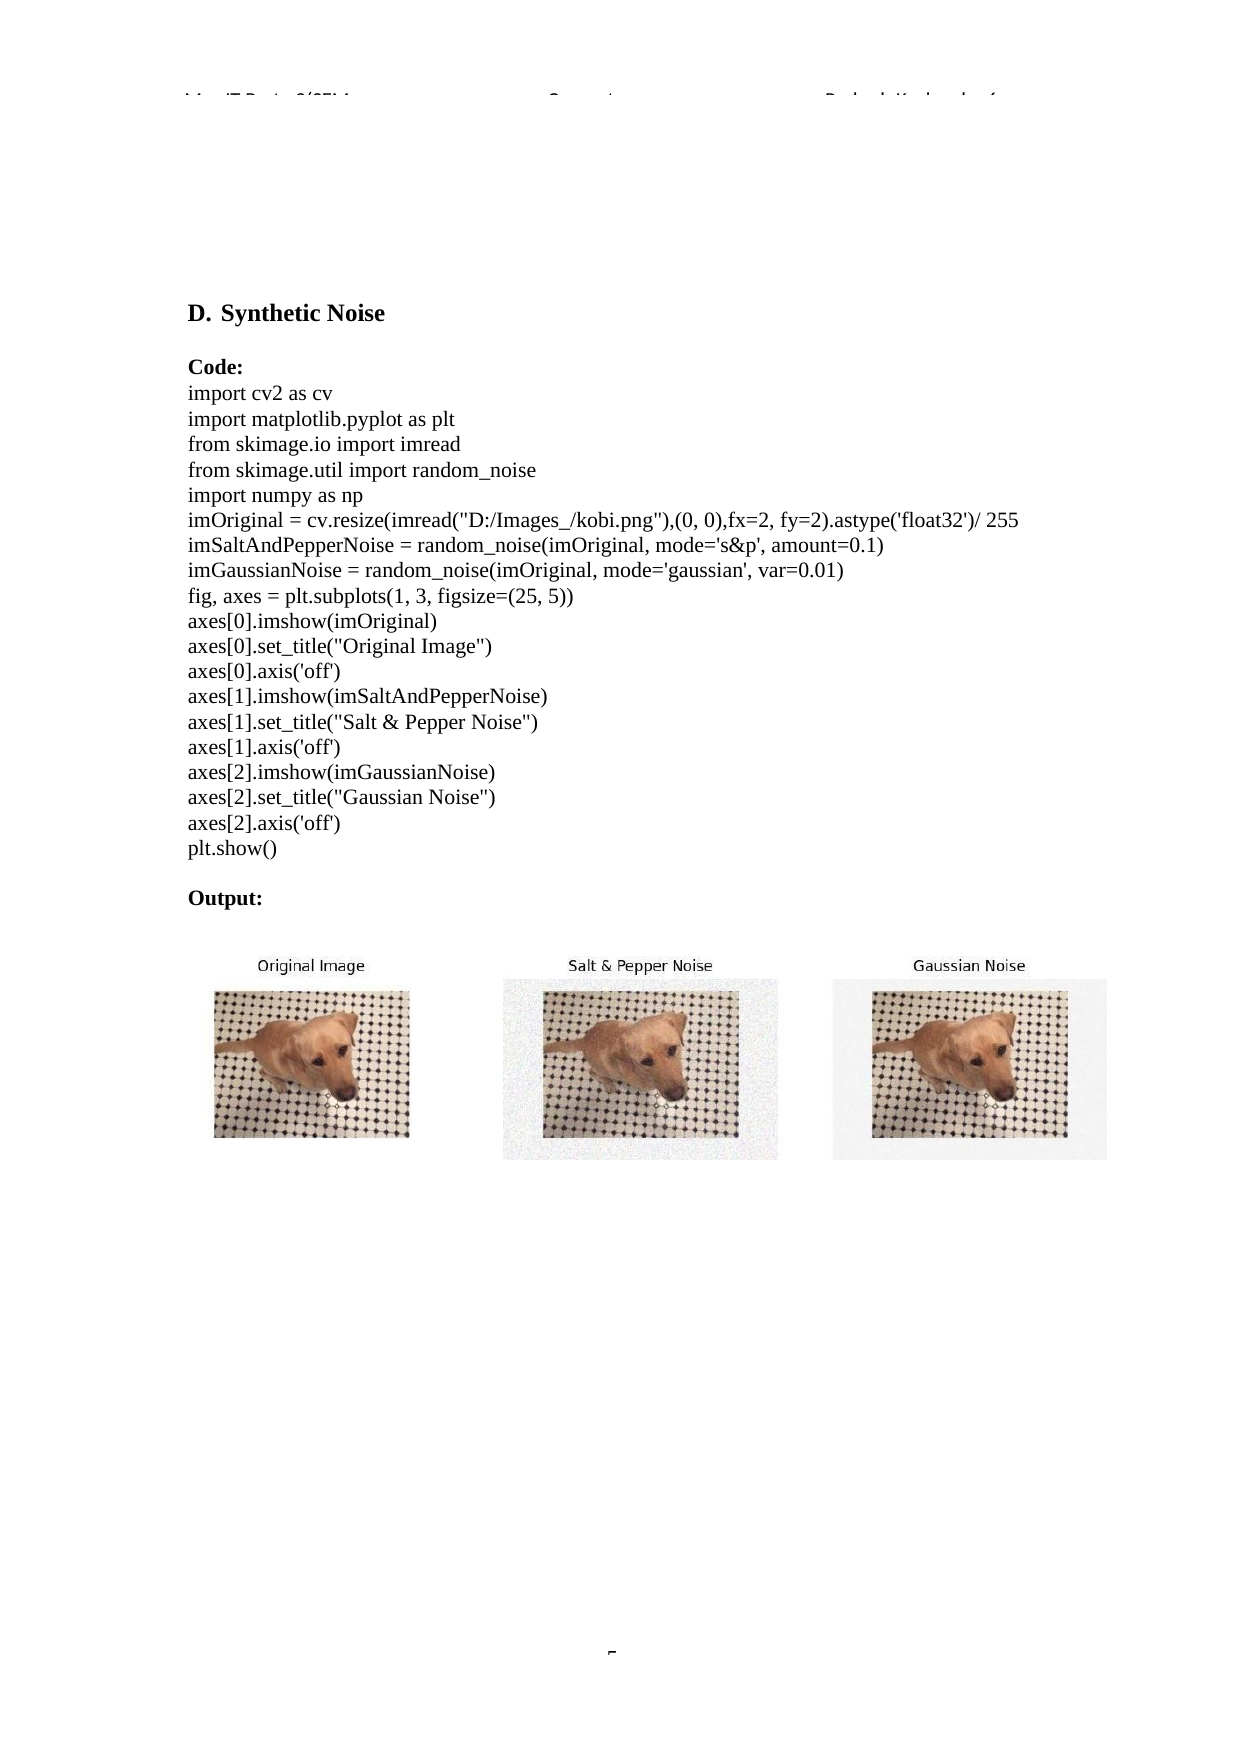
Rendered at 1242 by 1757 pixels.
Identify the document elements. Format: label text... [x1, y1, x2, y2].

subtitle Synthetic Noise [187, 298, 1150, 327]
text import matplotlib.pyplot as plt from skimage.io import imread [188, 406, 471, 457]
text from skimage.util import random_noise import numpy as np [188, 457, 592, 507]
text imOriginal = cv.resize(imread("D:/Images_/kobi.png"),(0, 0),fx=2, fy=2).astype('float32')/ 255 imSaltAndPepperNoise = random_noise(imOriginal, mode='s&p', amount=0.1) imGaussianNoise = random_noise(imOriginal, mode='gaussian', var=0.01) [188, 507, 1022, 583]
text plt.show() [188, 835, 1150, 860]
text import cv2 as cv [188, 379, 1150, 405]
text Output: [188, 884, 1150, 910]
text Code: [188, 354, 1150, 379]
picture [201, 956, 1107, 1160]
text fig, axes = plt.subplots(1, 3, figsize=(25, 5)) axes[0].imshow(imOriginal) axes[0].set_title("Original Image") axes[0].axis('off') axes[1].imshow(imSaltAndPepperNoise) axes[1].set_title("Salt & Pepper Noise") axes[1].axis('off') axes[2].imshow(imGaussianNoise) axes[2].set_title("Gaussian Noise") axes[2].axis('off') [188, 583, 592, 835]
